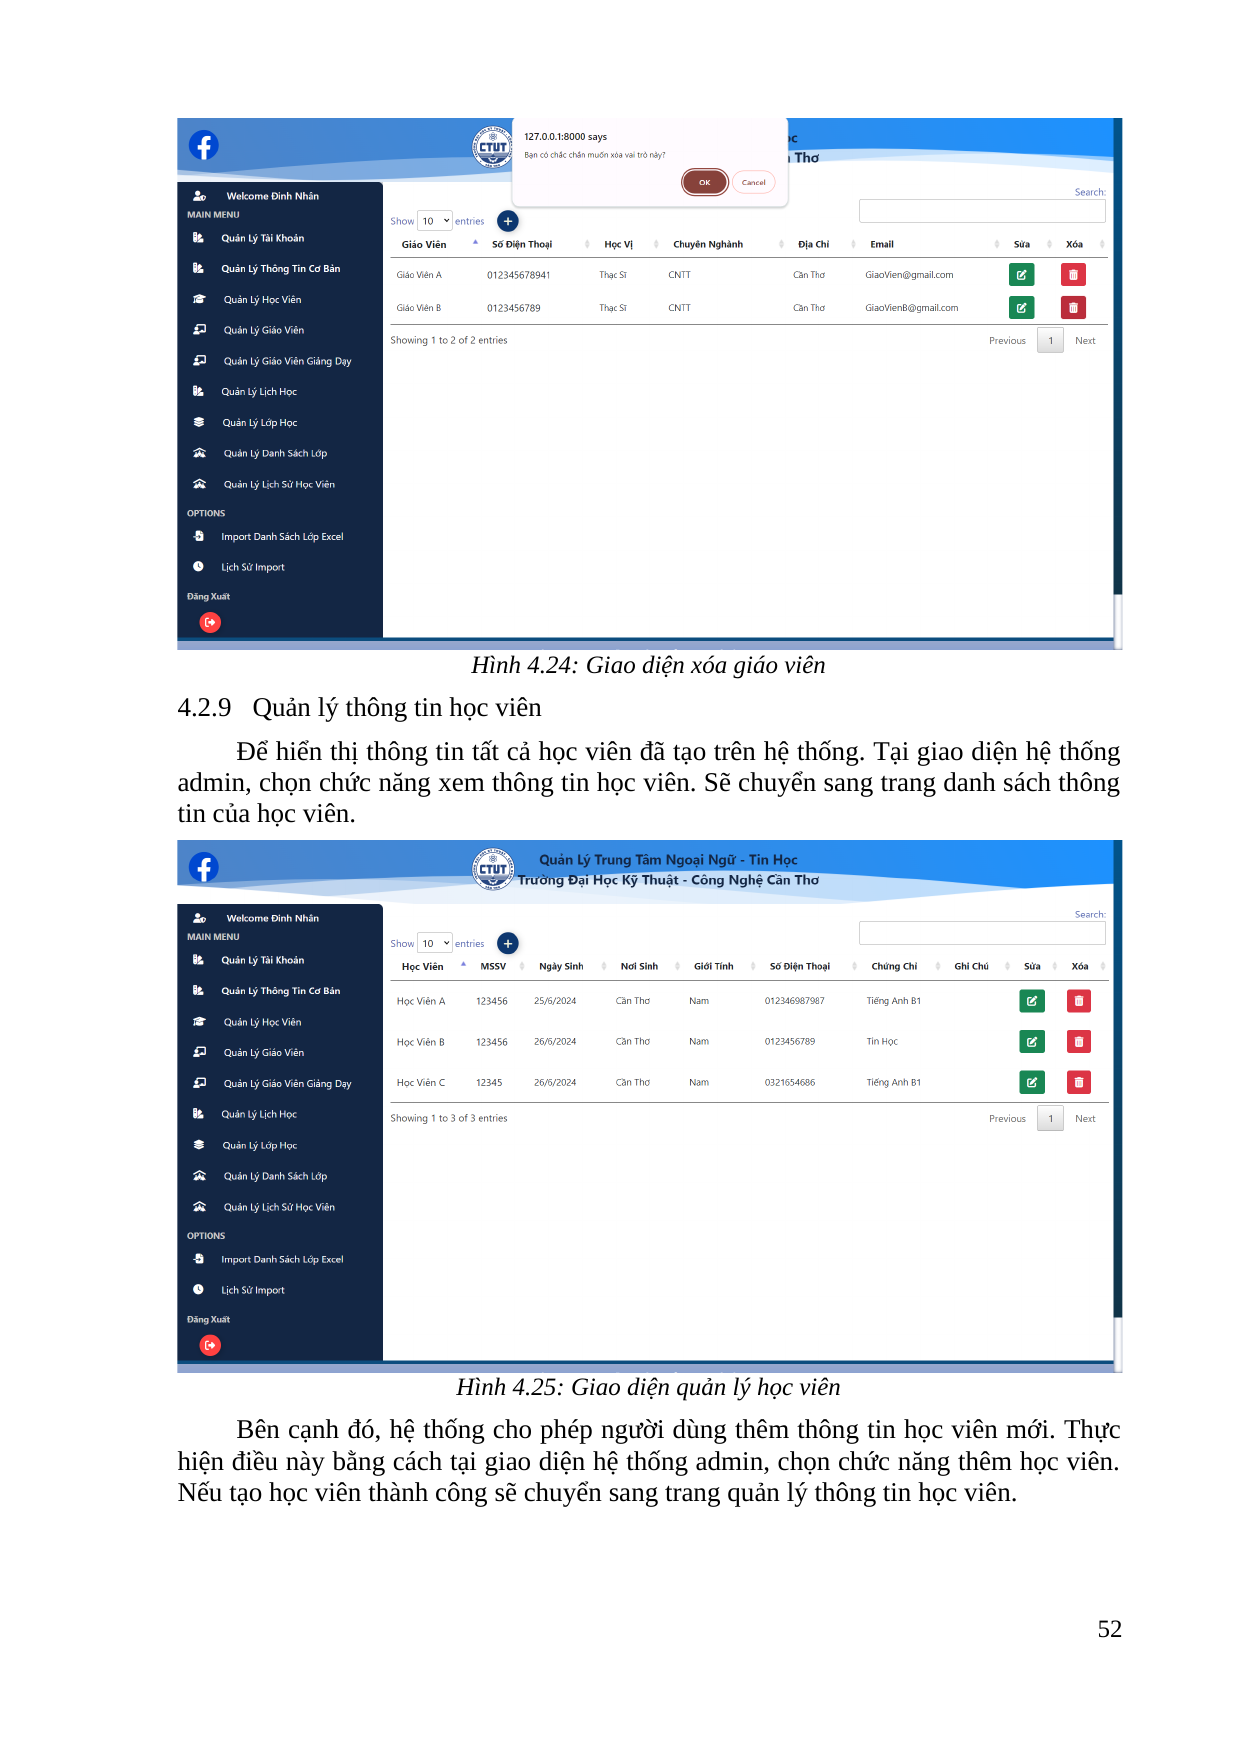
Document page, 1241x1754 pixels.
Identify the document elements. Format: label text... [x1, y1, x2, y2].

list Hình 4.24: Giao diện xóa giáo viên [177, 650, 1122, 678]
picture [177, 840, 1123, 1373]
text Để hiển thị thông tin tất cả học viên đã tạo trên hệ thống. Tại giao diện hệ thống admin, chọn chức năng xem thông tin học viên. Sẽ chuyển sang trang danh sách thông tin của học viên. [177, 735, 1122, 828]
list Hình 4.25: Giao diện quản lý học viên [177, 1373, 1122, 1401]
list Quản lý thông tin học viên [177, 691, 1122, 722]
picture [177, 118, 1123, 650]
text Bên cạnh đó, hệ thống cho phép người dùng thêm thông tin học viên mới. Thực hiện điều này bằng cách tại giao diện hệ thống admin, chọn chức năng thêm học viên. Nếu tạo học viên thành công sẽ chuyển sang trang quản lý thông tin học viên. [177, 1413, 1122, 1507]
